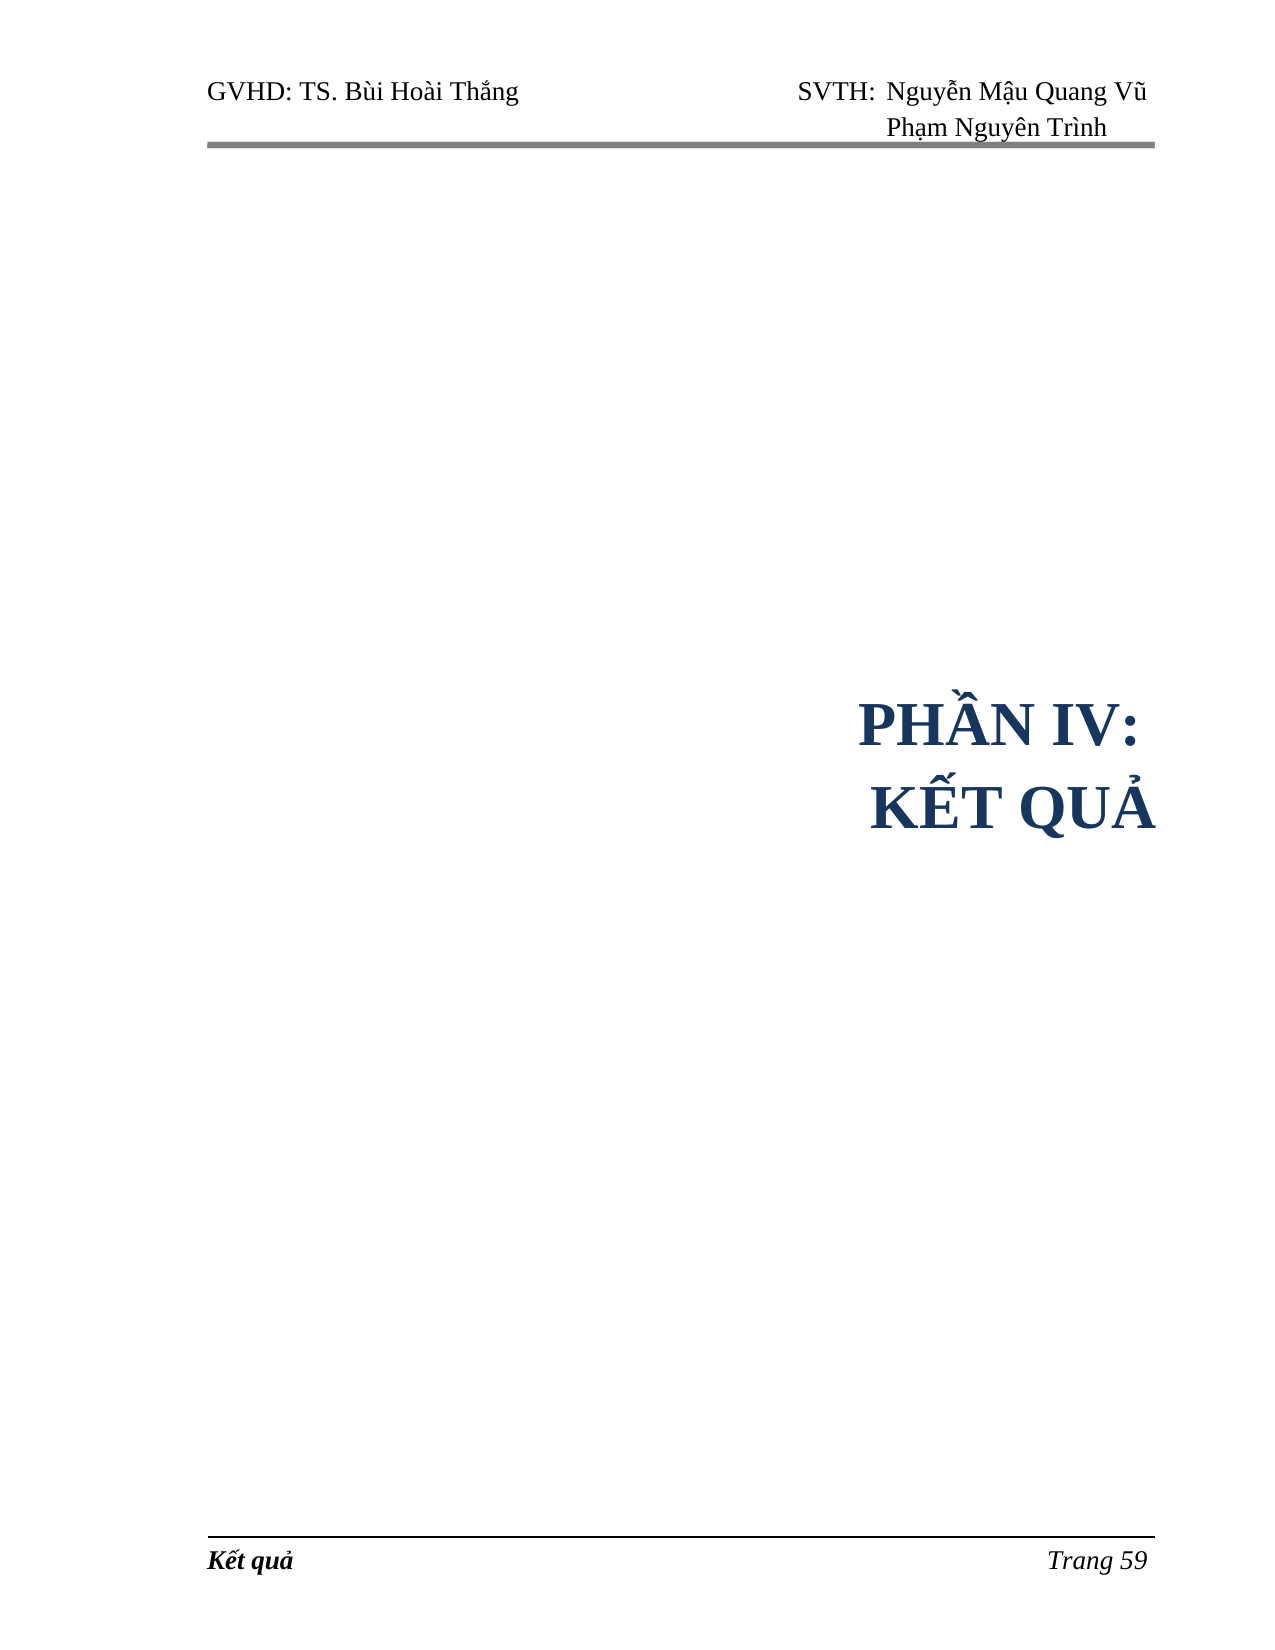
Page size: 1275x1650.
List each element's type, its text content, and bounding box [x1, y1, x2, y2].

text PHẦN IV: KẾT QUẢ [207, 687, 1157, 842]
